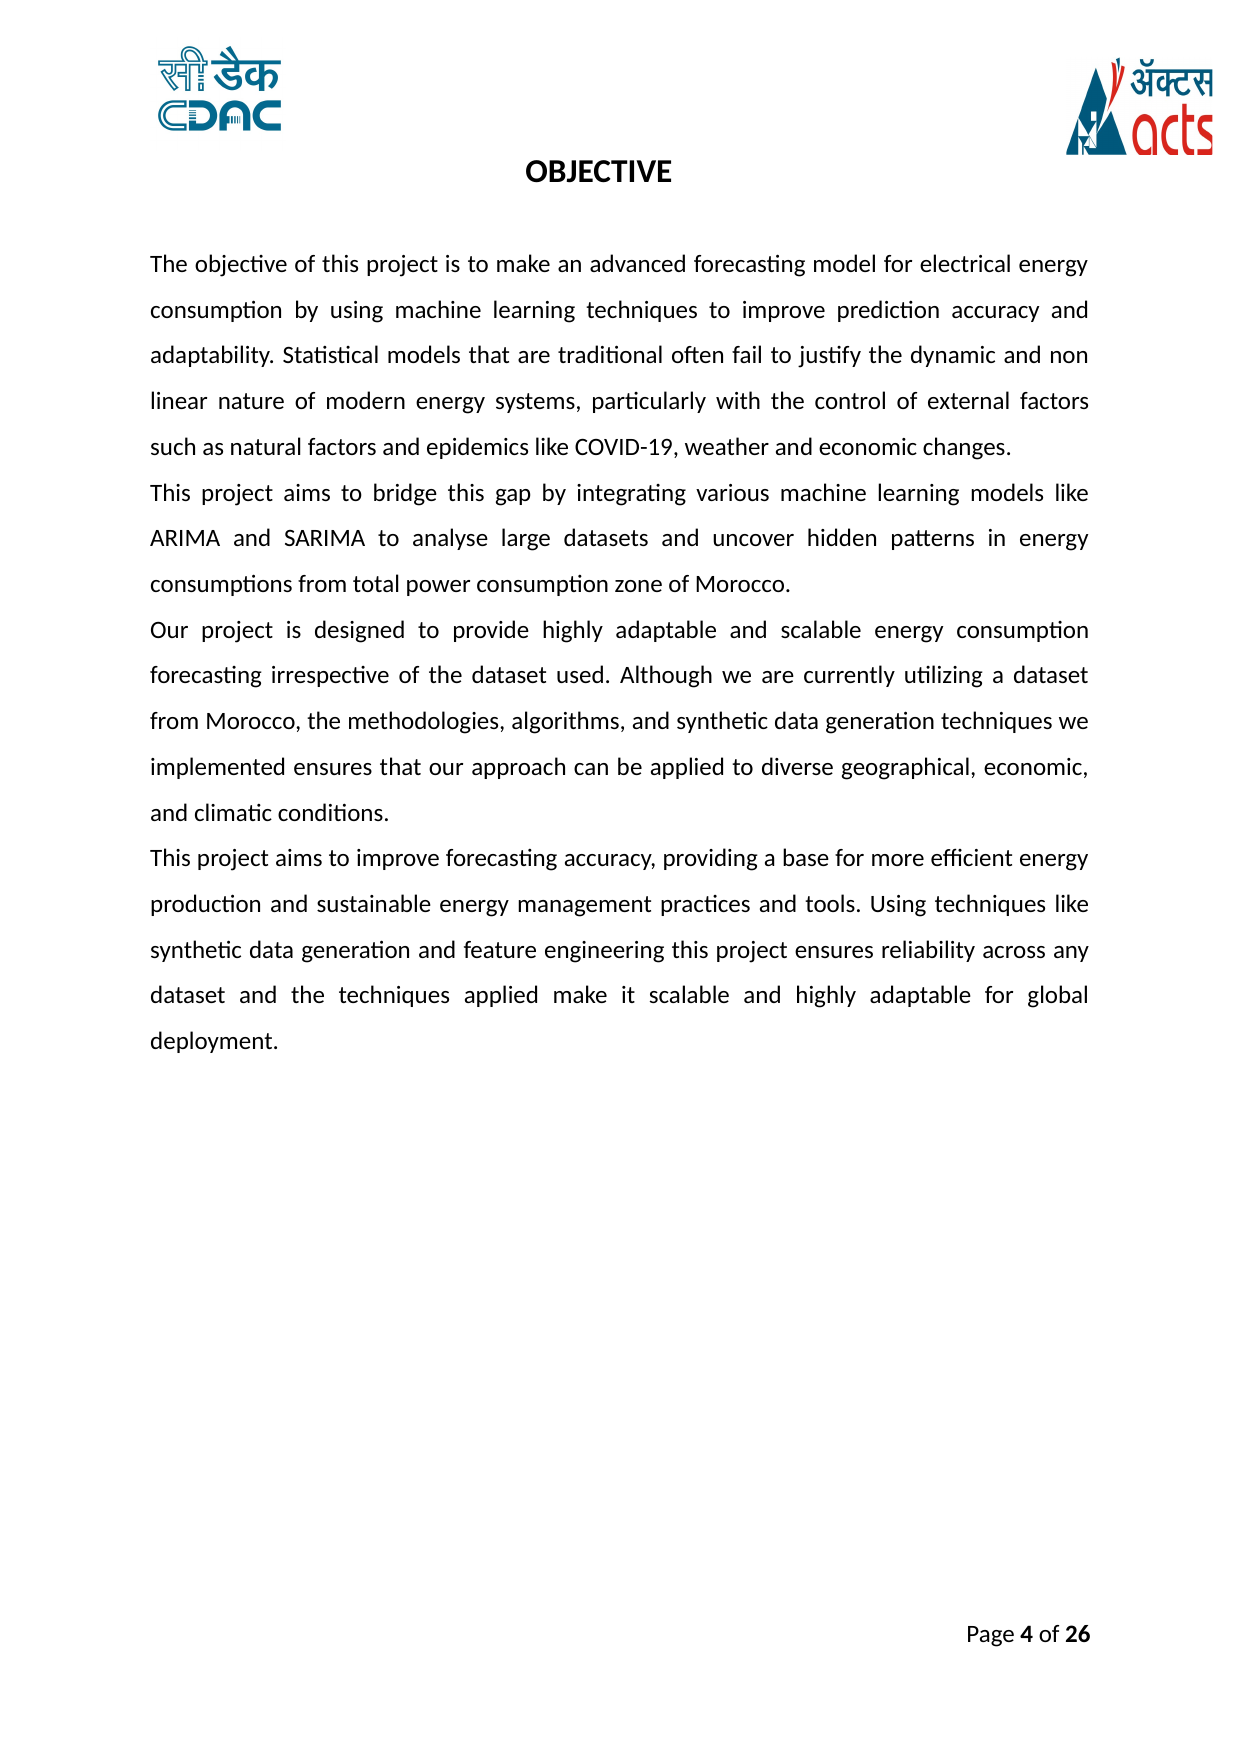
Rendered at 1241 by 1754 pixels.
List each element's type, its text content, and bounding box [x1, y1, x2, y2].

text This project aims to improve forecasting accuracy, providing a base for more efficient energy production and sustainable energy management practices and tools. Using techniques like synthetic data generation and feature engineering this project ensures reliability across any dataset and the techniques applied make it scalable and highly adaptable for global deployment. [150, 842, 1090, 1056]
subtitle OBJECTIVE [150, 150, 1090, 191]
picture [1065, 57, 1213, 154]
picture [1170, 73, 1184, 79]
text This project aims to bridge this gap by integrating various machine learning models like ARIMA and SARIMA to analyse large datasets and uncover hidden patterns in energy consumptions from total power consumption zone of Morocco. [150, 477, 1090, 599]
text Our project is designed to provide highly adaptable and scalable energy consumption forecasting irrespective of the dataset used. Although we are currently utilizing a dataset from Morocco, the methodologies, algorithms, and synthetic data generation techniques we implemented ensures that our approach can be applied to diverse geographical, economic, and climatic conditions. [150, 614, 1090, 827]
picture [150, 37, 287, 151]
picture [1079, 140, 1087, 154]
picture [1091, 112, 1096, 120]
text The objective of this project is to make an advanced forecasting model for electrical energy consumption by using machine learning techniques to improve prediction accuracy and adaptability. Statistical models that are traditional often fail to justify the dynamic and non linear nature of modern energy systems, particularly with the control of external factors such as natural factors and epidemics like COVID-19, weather and economic changes. [150, 248, 1090, 461]
picture [1079, 121, 1098, 148]
